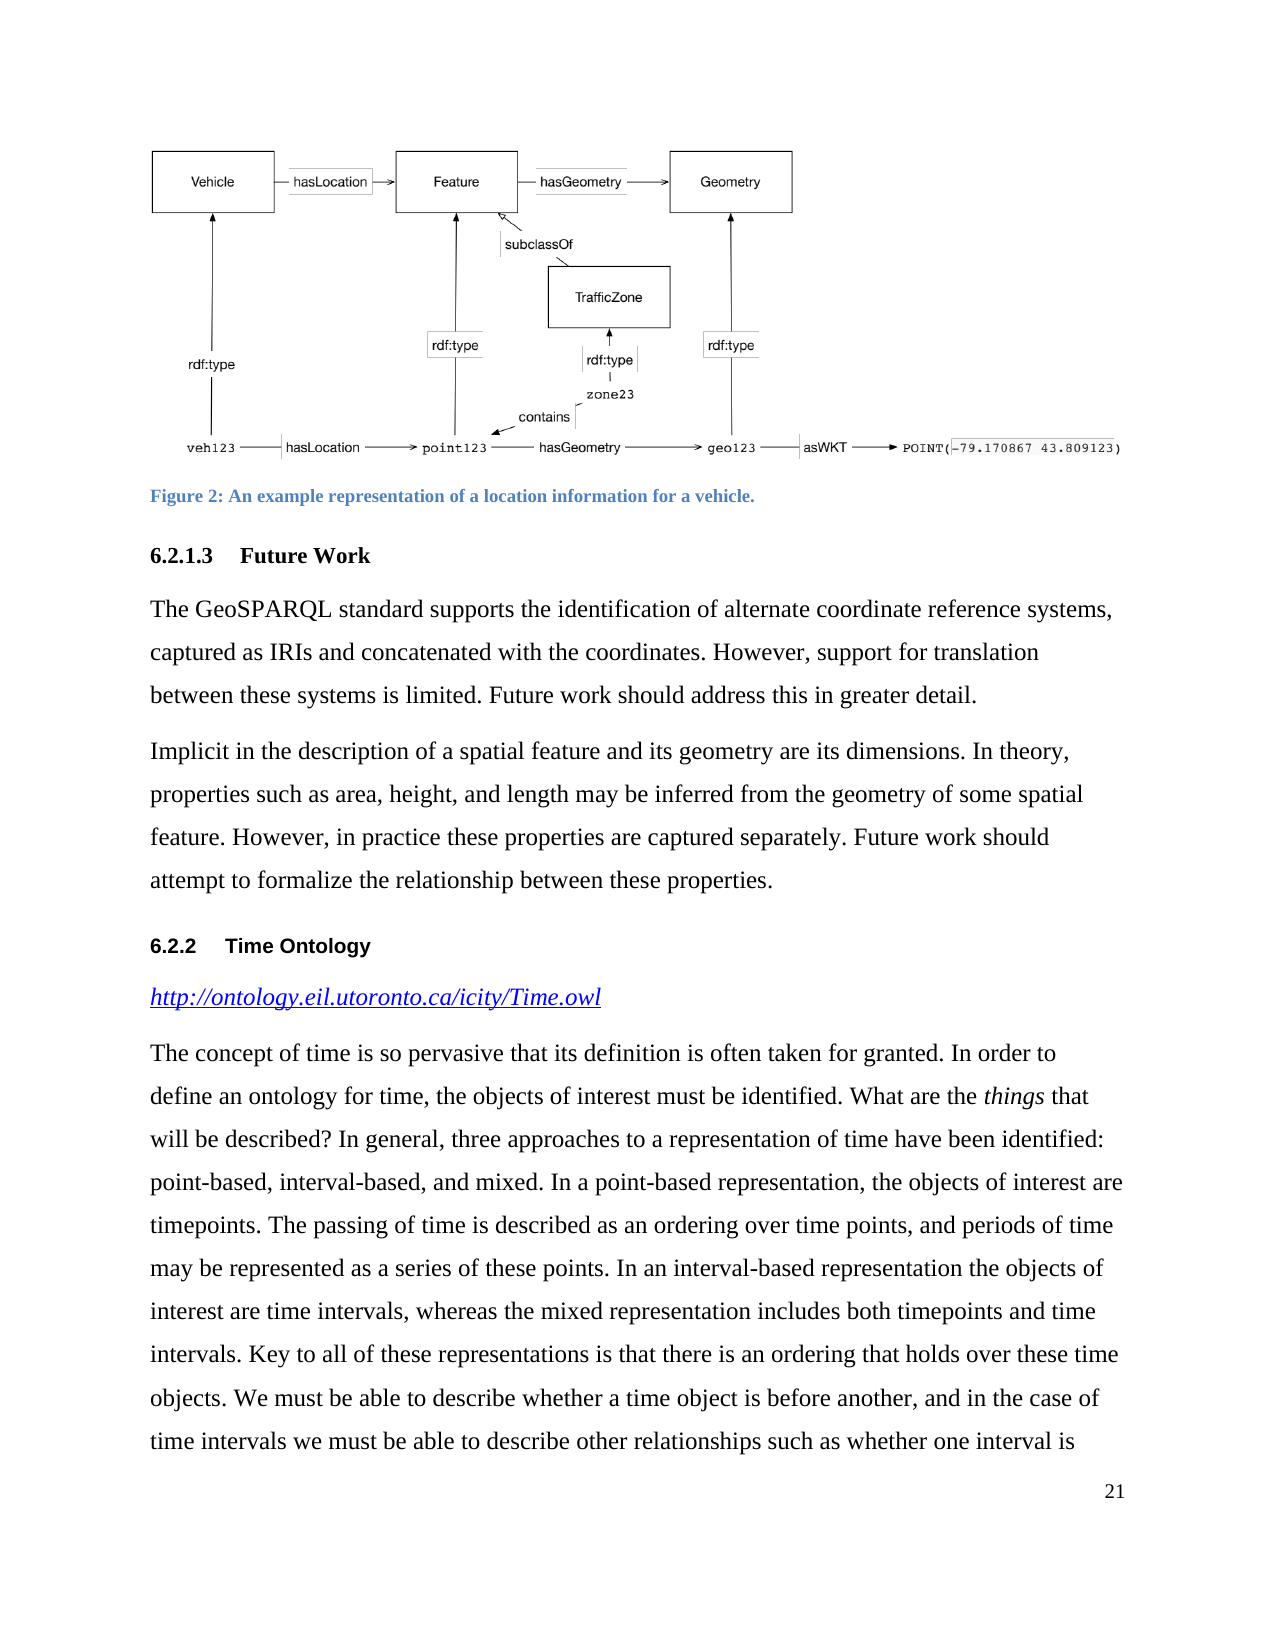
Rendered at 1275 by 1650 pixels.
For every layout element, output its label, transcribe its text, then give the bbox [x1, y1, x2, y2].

subtitle Time Ontology [150, 934, 1125, 958]
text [150, 1038, 1125, 1454]
text Implicit in the description of a spatial feature and its geometry are its dimensions. In theory, properties such as area, height, and length may be inferred from the geometry of some spatial feature. However, in practice these properties are captured separately. Future work should attempt to formalize the relationship between these properties. [150, 736, 1125, 894]
subtitle Future Work [150, 542, 1125, 569]
text http://ontology.eil.utoronto.ca/icity/Time.owl [150, 982, 1125, 1011]
text The GeoSPARQL standard supports the identification of alternate coordinate reference systems, captured as IRIs and concatenated with the coordinates. However, support for translation between these systems is limited. Future work should address this in greater detail. [150, 594, 1125, 709]
